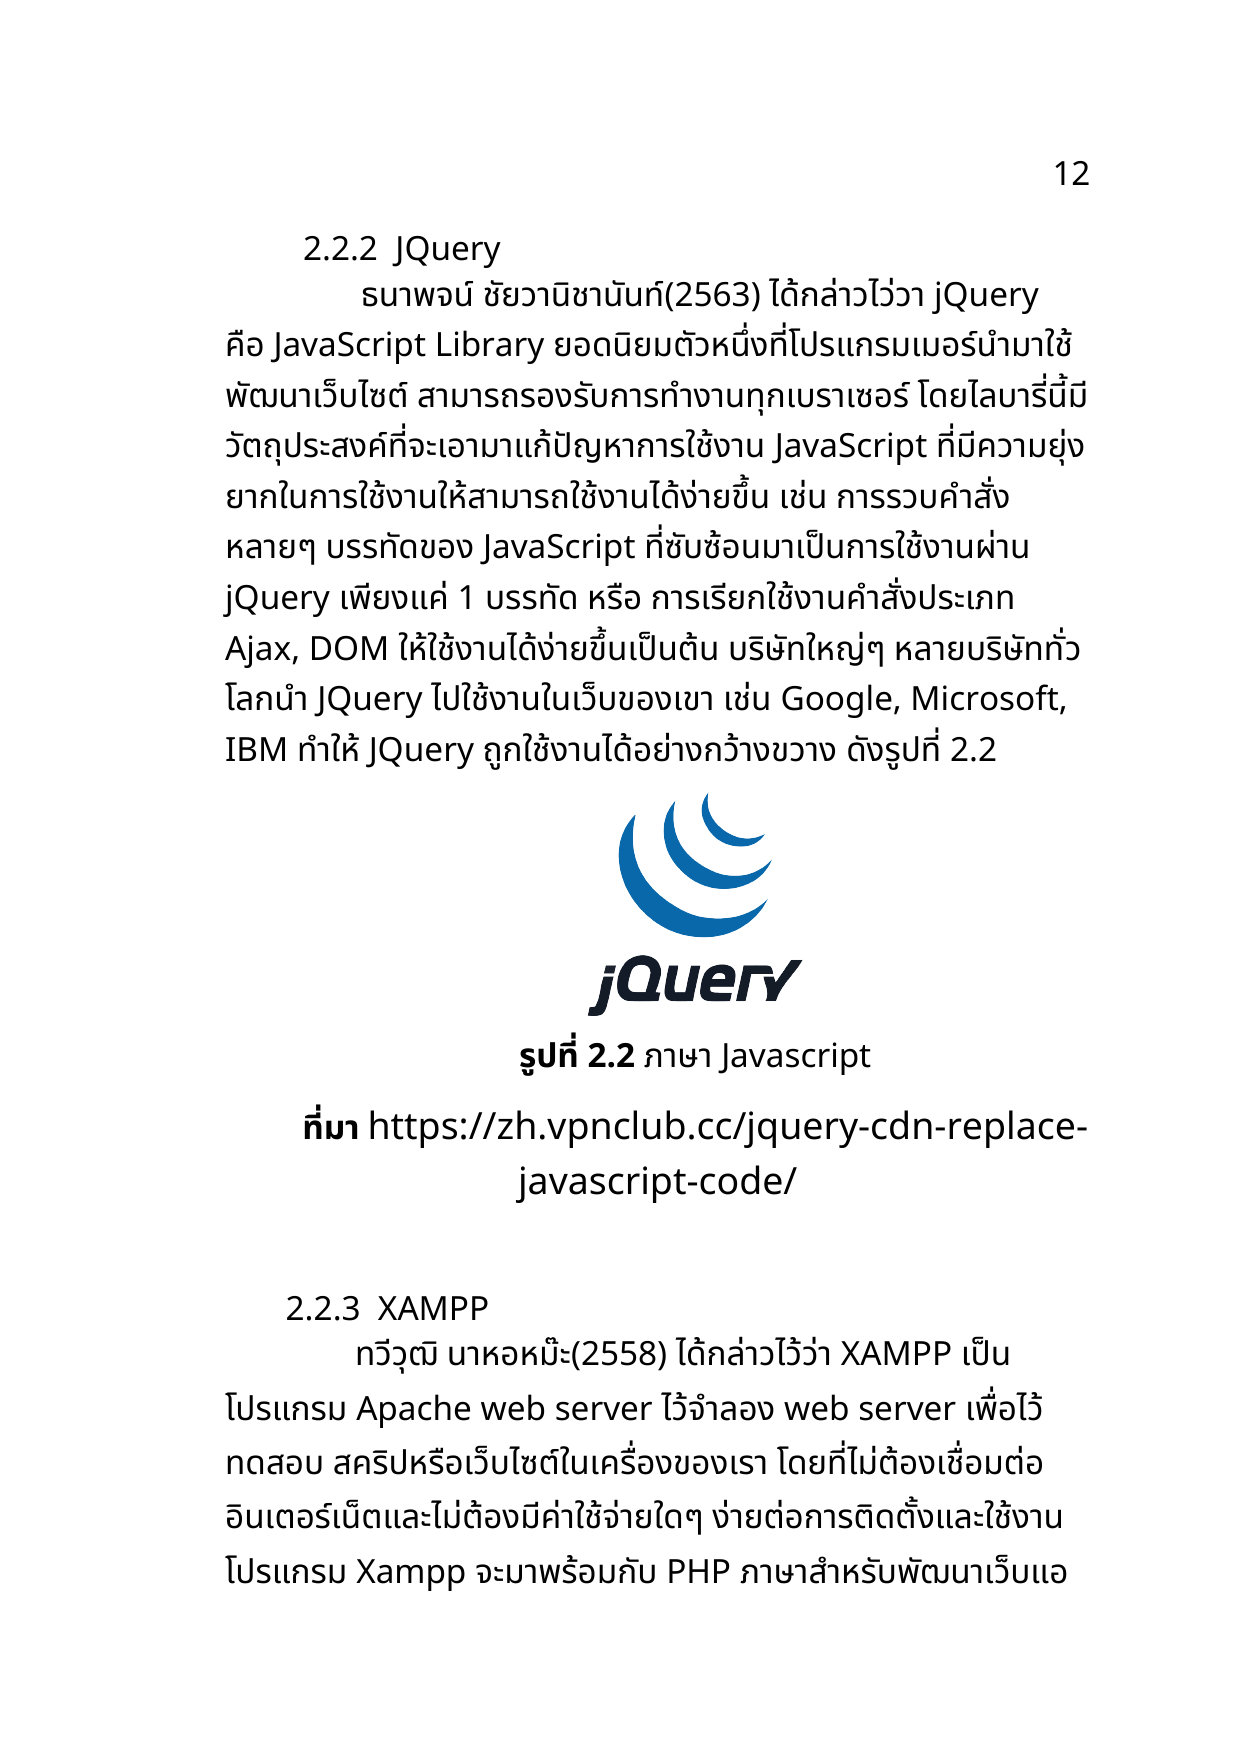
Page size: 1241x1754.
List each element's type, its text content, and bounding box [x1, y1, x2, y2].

picture [583, 792, 807, 1016]
subtitle 2.2.3 XAMPP [225, 1284, 1090, 1330]
text ธนาพจน์ ชัยวานิชานันท์(2563) ได้กล่าวไว่วา jQuery คือ JavaScript Library ยอดนิยมตัวหนึ่งที่โปรแกรมเมอร์นำมาใช้พัฒนาเว็บไซต์ สามารถรองรับการทำงานทุกเบราเซอร์ โดยไลบารี่นี้มีวัตถุประสงค์ที่จะเอามาแก้ปัญหาการใช้งาน JavaScript ที่มีความยุ่งยากในการใช้งานให้สามารถใช้งานได้ง่ายขึ้น เช่น การรวบคำสั่งหลายๆ บรรทัดของ JavaScript ที่ซับซ้อนมาเป็นการใช้งานผ่าน jQuery เพียงแค่ 1 บรรทัด หรือ การเรียกใช้งานคำสั่งประเภท Ajax, DOM ให้ใช้งานได้ง่ายขึ้นเป็นต้น บริษัทใหญ่ๆ หลายบริษัททั่วโลกนำ JQuery ไปใช้งานในเว็บของเขา เช่น Google, Microsoft, IBM ทำให้ JQuery ถูกใช้งานได้อย่างกว้างขวาง ดังรูปที่ 2.2 [225, 270, 1090, 776]
text ที่มา https://zh.vpnclub.cc/jquery-cdn-replace-javascript-code/ [225, 1099, 1090, 1206]
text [225, 1330, 1090, 1598]
text รูปที่ 2.2 ภาษา Javascript [225, 1032, 1090, 1083]
subtitle 2.2.2 JQuery [225, 225, 1090, 270]
